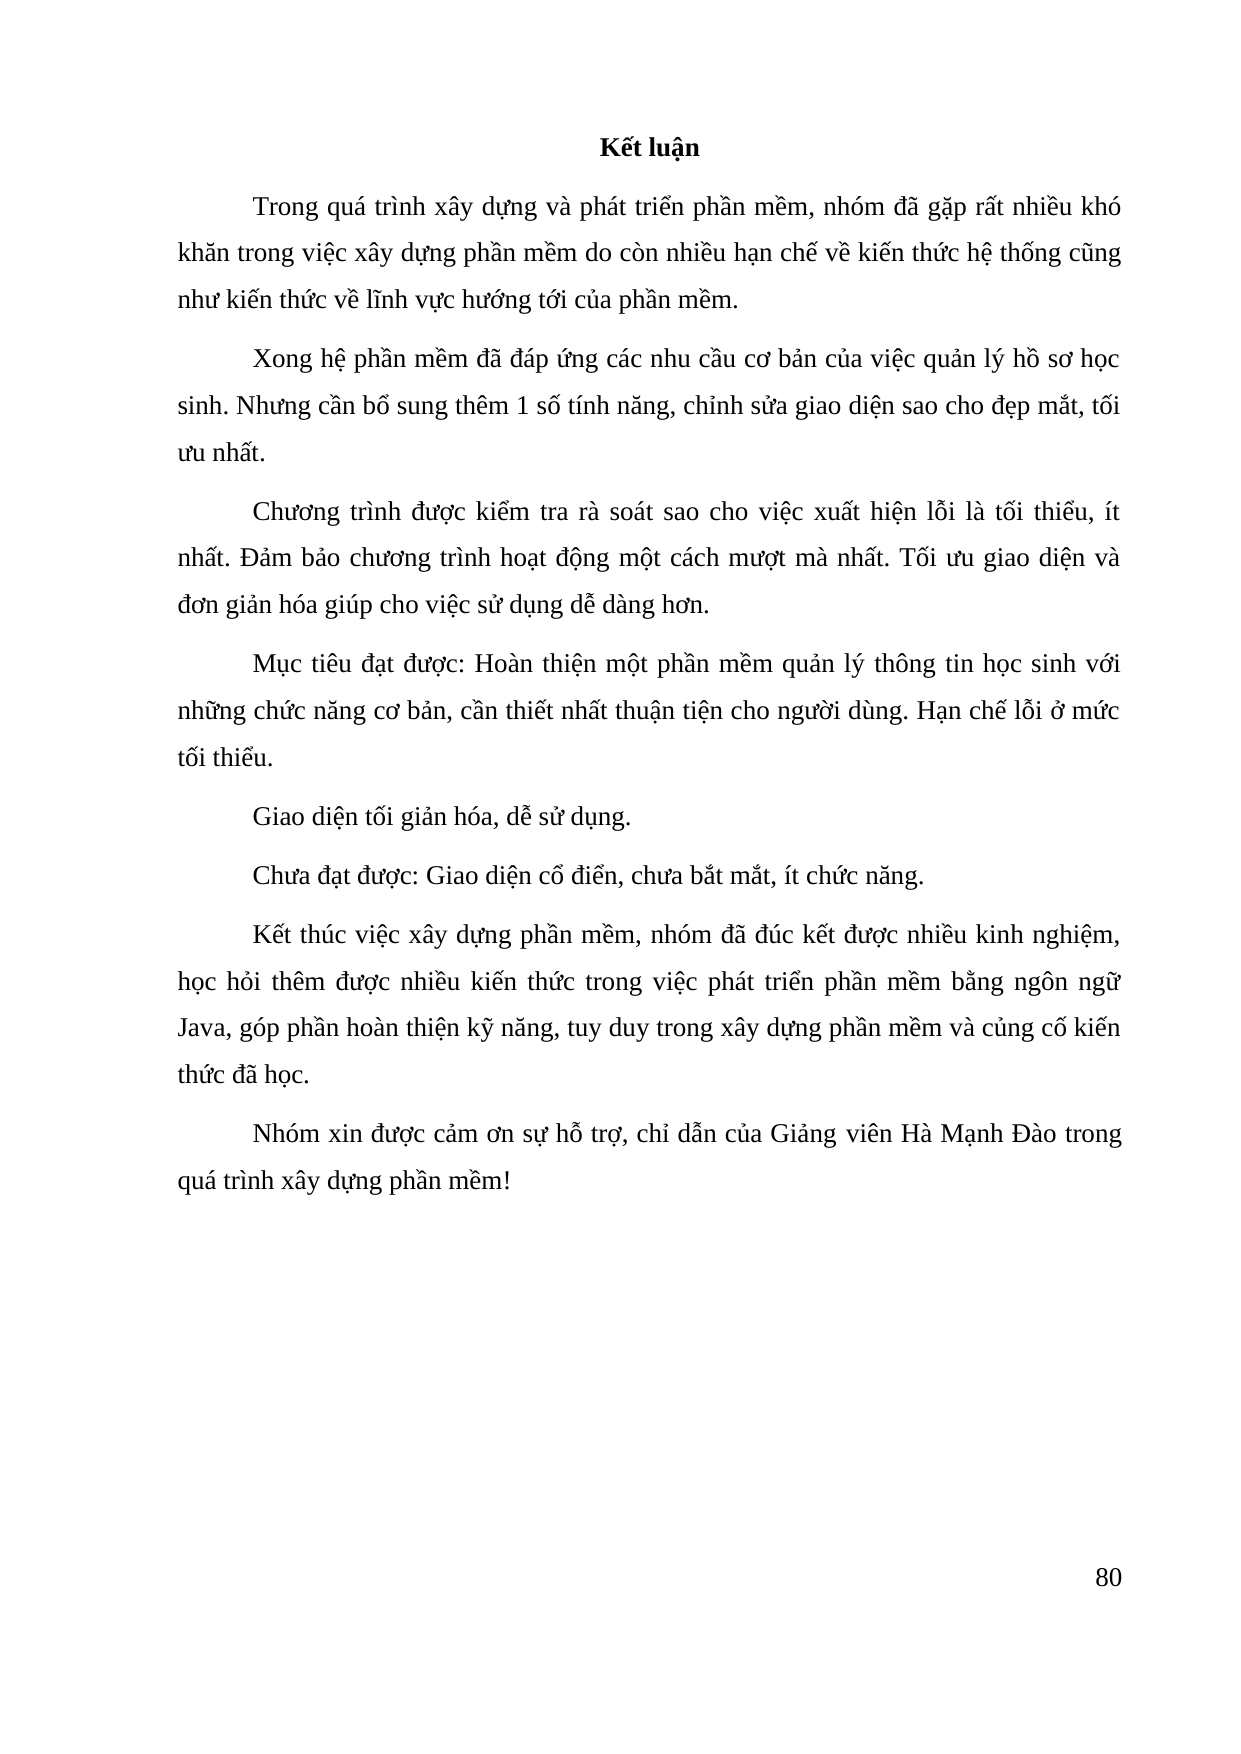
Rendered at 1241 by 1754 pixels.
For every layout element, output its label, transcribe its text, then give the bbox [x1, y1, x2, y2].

text Kết luận [177, 131, 1122, 162]
text Xong hệ phần mềm đã đáp ứng các nhu cầu cơ bản của việc quản lý hồ sơ học sinh. Nhưng cần bổ sung thêm 1 số tính năng, chỉnh sửa giao diện sao cho đẹp mắt, tối ưu nhất. [177, 342, 1122, 467]
text Nhóm xin được cảm ơn sự hỗ trợ, chỉ dẫn của Giảng viên Hà Mạnh Đào trong quá trình xây dựng phần mềm! [177, 1117, 1122, 1195]
text Trong quá trình xây dựng và phát triển phần mềm, nhóm đã gặp rất nhiều khó khăn trong việc xây dựng phần mềm do còn nhiều hạn chế về kiến thức hệ thống cũng như kiến thức về lĩnh vực hướng tới của phần mềm. [177, 190, 1122, 314]
text Chương trình được kiểm tra rà soát sao cho việc xuất hiện lỗi là tối thiểu, ít nhất. Đảm bảo chương trình hoạt động một cách mượt mà nhất. Tối ưu giao diện và đơn giản hóa giúp cho việc sử dụng dễ dàng hơn. [177, 495, 1122, 619]
text Chưa đạt được: Giao diện cổ điển, chưa bắt mắt, ít chức năng. [177, 859, 1122, 890]
text Kết thúc việc xây dựng phần mềm, nhóm đã đúc kết được nhiều kinh nghiệm, học hỏi thêm được nhiều kiến thức trong việc phát triển phần mềm bằng ngôn ngữ Java, góp phần hoàn thiện kỹ năng, tuy duy trong xây dựng phần mềm và củng cố kiến thức đã học. [177, 918, 1122, 1089]
text Mục tiêu đạt được: Hoàn thiện một phần mềm quản lý thông tin học sinh với những chức năng cơ bản, cần thiết nhất thuận tiện cho người dùng. Hạn chế lỗi ở mức tối thiểu. [177, 647, 1122, 772]
text Giao diện tối giản hóa, dễ sử dụng. [177, 800, 1122, 831]
